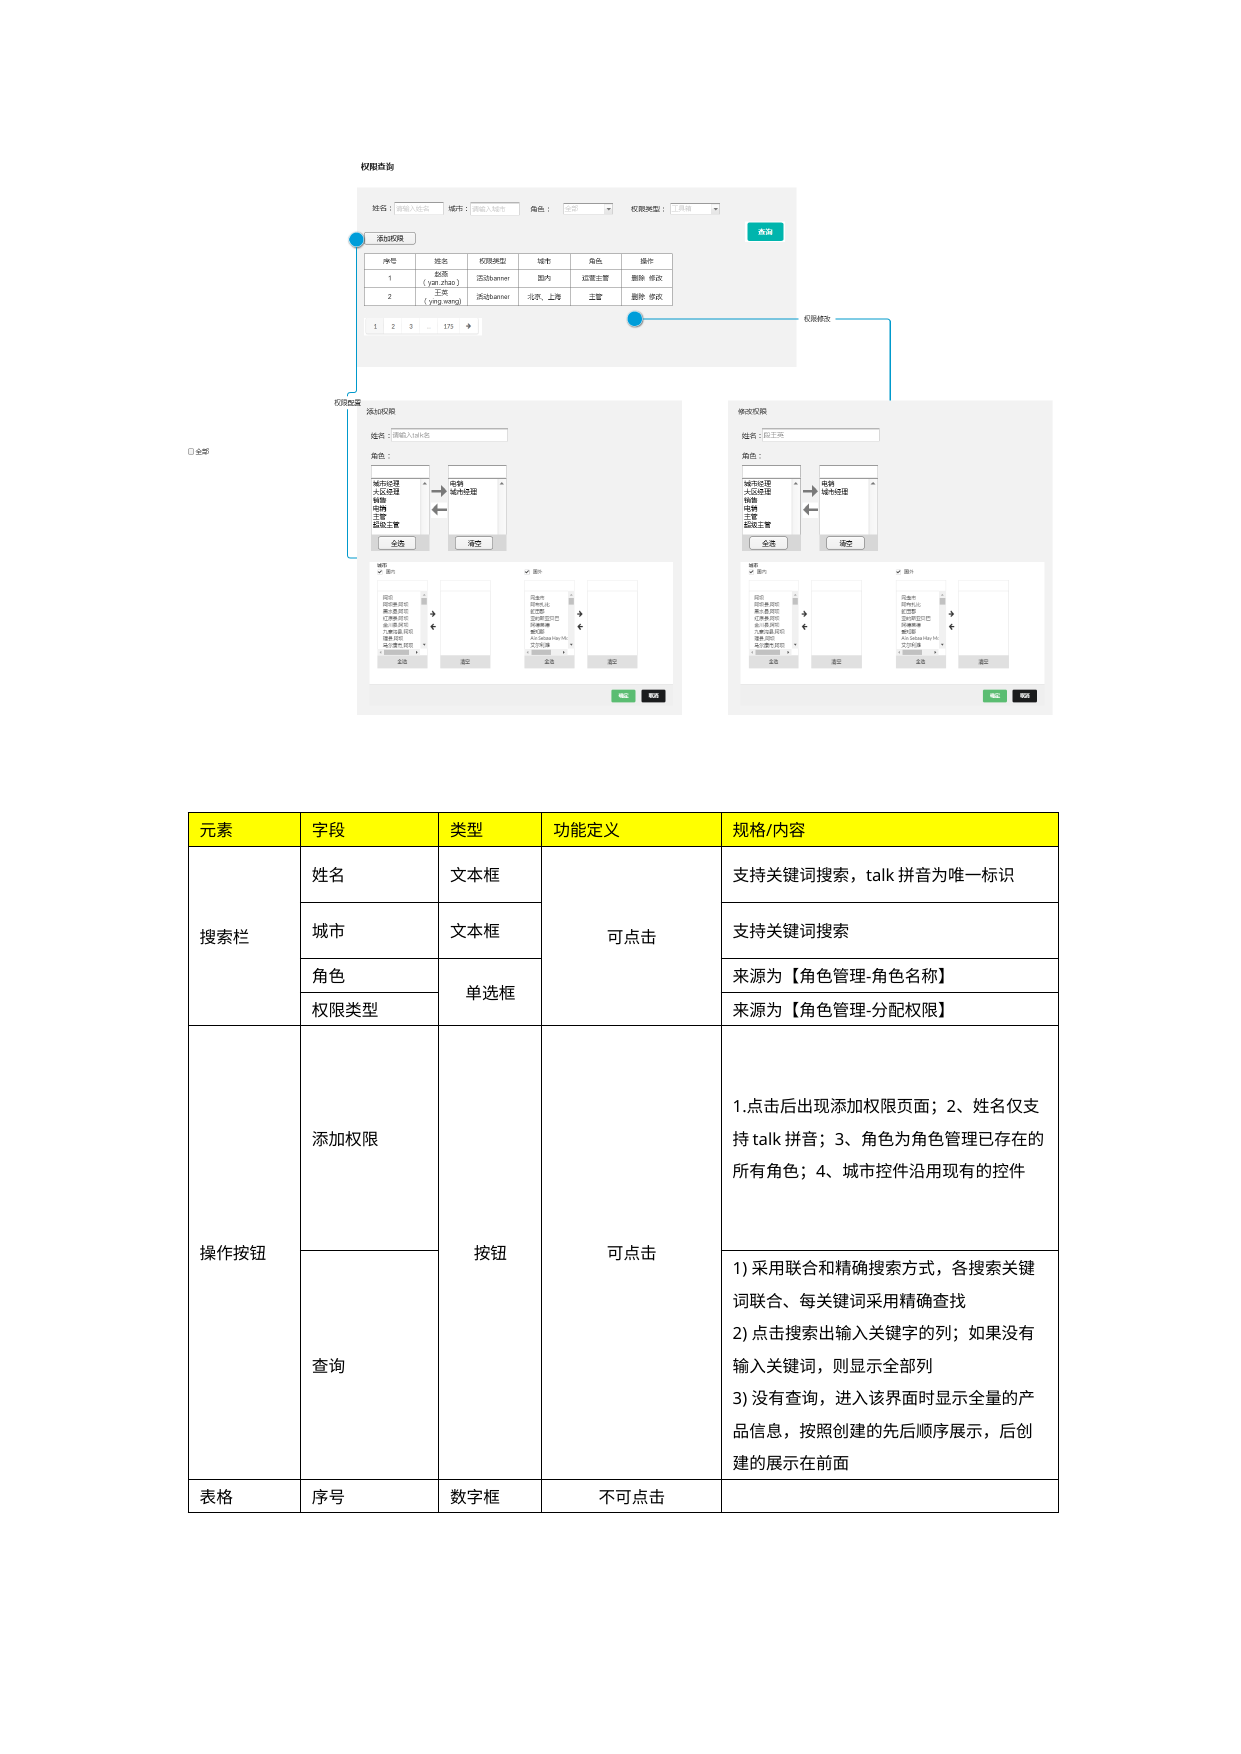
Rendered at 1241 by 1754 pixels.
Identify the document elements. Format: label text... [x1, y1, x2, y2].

table_cell 1) 采用联合和精确搜索方式，各搜索关键词联合、每关键词采用精确查找 2) 点击搜索出输入关键字的列；如果没有输入关键词，则显示全部列 3) 没有查询，进入该界面时显示全量的产品信息，按照创建的先后顺序展示，后创建的展示在前面 [722, 1251, 1058, 1479]
table_cell 数字框 [439, 1480, 541, 1512]
table_cell 支持关键词搜索 [722, 903, 1058, 958]
table_cell 支持关键词搜索，talk拼音为唯一标识 [722, 847, 1058, 902]
table_cell 文本框 [439, 847, 541, 902]
table_cell 1.点击后出现添加权限页面；2、姓名仅支持talk拼音；3、角色为角色管理已存在的所有角色；4、城市控件沿用现有的控件 [722, 1026, 1058, 1250]
table_cell 表格 [189, 1480, 300, 1512]
table_cell 来源为【角色管理-角色名称】 [722, 959, 1058, 992]
table_header 类型 [439, 813, 541, 846]
table_cell 操作按钮 [189, 1026, 300, 1479]
table_header 字段 [301, 813, 438, 846]
picture [187, 162, 1053, 715]
table_header 规格/内容 [722, 813, 1058, 846]
table_cell 添加权限 [301, 1026, 438, 1250]
table_cell 序号 [301, 1480, 438, 1512]
table_header 元素 [189, 813, 300, 846]
table_cell 搜索栏 [189, 847, 300, 1025]
table_cell 来源为【角色管理-分配权限】 [722, 993, 1058, 1025]
table_cell 可点击 [542, 847, 721, 1025]
table_cell 角色 [301, 959, 438, 992]
table_cell 按钮 [439, 1026, 541, 1479]
table_cell 不可点击 [542, 1480, 721, 1512]
table_cell 权限类型 [301, 993, 438, 1025]
table_header 功能定义 [542, 813, 721, 846]
table_cell 单选框 [439, 959, 541, 1025]
table_cell [722, 1480, 1058, 1512]
table_cell 城市 [301, 903, 438, 958]
table_cell 可点击 [542, 1026, 721, 1479]
table_cell 文本框 [439, 903, 541, 958]
table_cell 查询 [301, 1251, 438, 1479]
table_cell 姓名 [301, 847, 438, 902]
